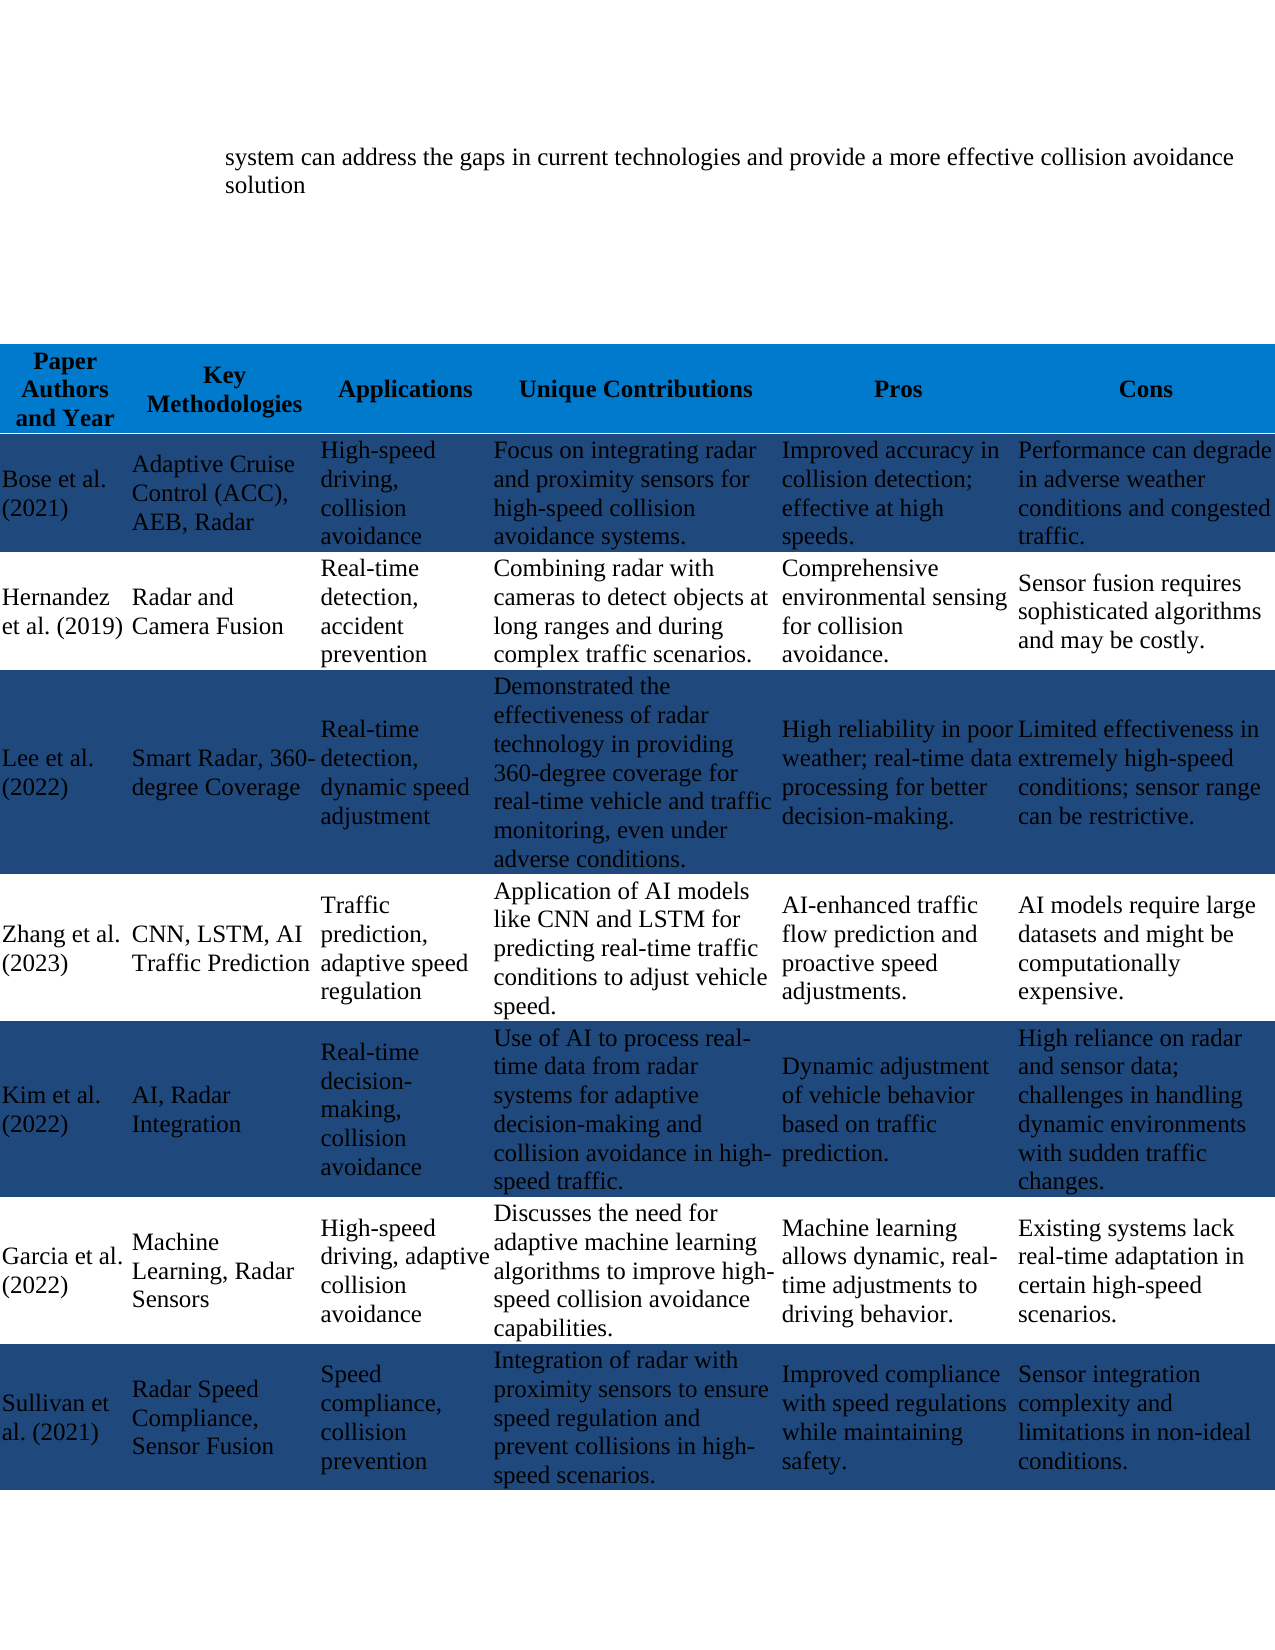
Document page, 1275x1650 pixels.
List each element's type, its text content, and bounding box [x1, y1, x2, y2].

table_header Paper Authors and Year [0, 344, 130, 433]
table_cell Real-time decision-making, collision avoidance [319, 1021, 492, 1197]
table_cell High reliability in poor weather; real-time data processing for better decision-making. [780, 670, 1016, 874]
table_header Applications [319, 344, 492, 433]
table_cell Focus on integrating radar and proximity sensors for high-speed collision avoidance systems. [492, 434, 780, 552]
table_cell AI models require large datasets and might be computationally expensive. [1016, 874, 1275, 1021]
table_cell Real-time detection, dynamic speed adjustment [319, 670, 492, 874]
table_cell Demonstrated the effectiveness of radar technology in providing 360-degree coverage for real-time vehicle and traffic monitoring, even under adverse conditions. [492, 670, 780, 874]
table_cell Sensor fusion requires sophisticated algorithms and may be costly. [1016, 552, 1275, 670]
table_cell Existing systems lack real-time adaptation in certain high-speed scenarios. [1016, 1197, 1275, 1343]
table_cell Speed compliance, collision prevention [319, 1344, 492, 1490]
table_cell Machine learning allows dynamic, real-time adjustments to driving behavior. [780, 1197, 1016, 1343]
table_cell CNN, LSTM, AI Traffic Prediction [130, 874, 319, 1021]
table_cell AI, Radar Integration [130, 1021, 319, 1197]
table_cell Smart Radar, 360-degree Coverage [130, 670, 319, 874]
table_cell Performance can degrade in adverse weather conditions and congested traffic. [1016, 434, 1275, 552]
table_cell Radar Speed Compliance, Sensor Fusion [130, 1344, 319, 1490]
table_cell Hernandez et al. (2019) [0, 552, 130, 670]
table_header Pros [780, 344, 1016, 433]
table_cell Comprehensive environmental sensing for collision avoidance. [780, 552, 1016, 670]
table_cell Discusses the need for adaptive machine learning algorithms to improve high-speed collision avoidance capabilities. [492, 1197, 780, 1343]
table_cell Sullivan et al. (2021) [0, 1344, 130, 1490]
table_cell Sensor integration complexity and limitations in non-ideal conditions. [1016, 1344, 1275, 1490]
table_cell High-speed driving, collision avoidance [319, 434, 492, 552]
table_cell Combining radar with cameras to detect objects at long ranges and during complex traffic scenarios. [492, 552, 780, 670]
table_header Cons [1016, 344, 1275, 433]
table_cell AI-enhanced traffic flow prediction and proactive speed adjustments. [780, 874, 1016, 1021]
table_cell Bose et al. (2021) [0, 434, 130, 552]
table_cell High-speed driving, adaptive collision avoidance [319, 1197, 492, 1343]
table_cell Lee et al. (2022) [0, 670, 130, 874]
table_cell Traffic prediction, adaptive speed regulation [319, 874, 492, 1021]
table_header Key Methodologies [130, 344, 319, 433]
table_cell Zhang et al. (2023) [0, 874, 130, 1021]
table_cell Dynamic adjustment of vehicle behavior based on traffic prediction. [780, 1021, 1016, 1197]
table_cell High reliance on radar and sensor data; challenges in handling dynamic environments with sudden traffic changes. [1016, 1021, 1275, 1197]
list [187, 142, 1275, 199]
table_cell Kim et al. (2022) [0, 1021, 130, 1197]
table_cell Improved accuracy in collision detection; effective at high speeds. [780, 434, 1016, 552]
table_cell Use of AI to process real-time data from radar systems for adaptive decision-making and collision avoidance in high-speed traffic. [492, 1021, 780, 1197]
table_cell Radar and Camera Fusion [130, 552, 319, 670]
table_cell Real-time detection, accident prevention [319, 552, 492, 670]
table_cell Machine Learning, Radar Sensors [130, 1197, 319, 1343]
table_cell Adaptive Cruise Control (ACC), AEB, Radar [130, 434, 319, 552]
table_cell Application of AI models like CNN and LSTM for predicting real-time traffic conditions to adjust vehicle speed. [492, 874, 780, 1021]
table_cell Limited effectiveness in extremely high-speed conditions; sensor range can be restrictive. [1016, 670, 1275, 874]
table_cell Improved compliance with speed regulations while maintaining safety. [780, 1344, 1016, 1490]
table_cell Integration of radar with proximity sensors to ensure speed regulation and prevent collisions in high-speed scenarios. [492, 1344, 780, 1490]
table_header Unique Contributions [492, 344, 780, 433]
table_cell Garcia et al. (2022) [0, 1197, 130, 1343]
